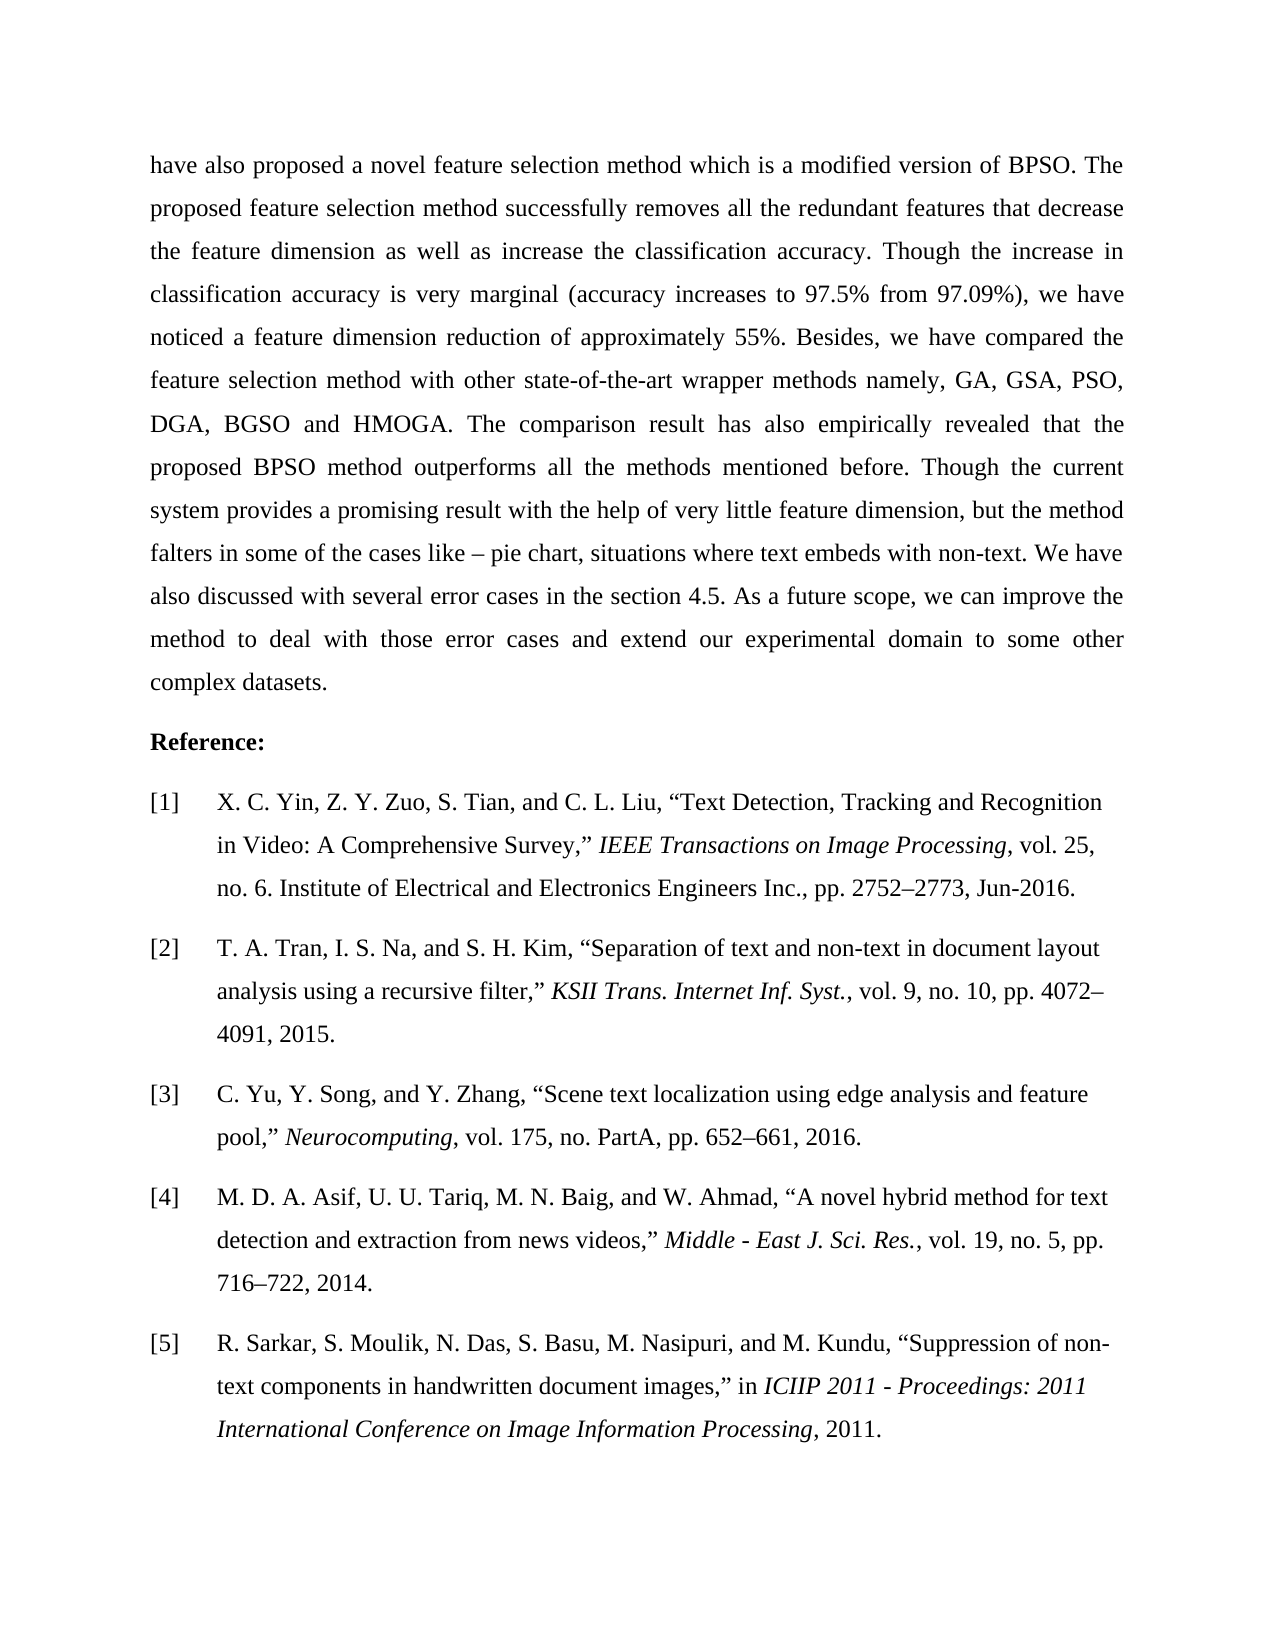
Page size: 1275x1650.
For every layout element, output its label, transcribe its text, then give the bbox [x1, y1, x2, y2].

text [1] X. C. Yin, Z. Y. Zuo, S. Tian, and C. L. Liu, “Text Detection, Tracking and Recognition in Video: A Comprehensive Survey,” IEEE Transactions on Image Processing, vol. 25, no. 6. Institute of Electrical and Electronics Engineers Inc., pp. 2752–2773, Jun-2016. [150, 787, 1125, 902]
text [150, 150, 1125, 696]
text Reference: [150, 727, 1125, 756]
text [4] M. D. A. Asif, U. U. Tariq, M. N. Baig, and W. Ahmad, “A novel hybrid method for text detection and extraction from news videos,” Middle - East J. Sci. Res., vol. 19, no. 5, pp. 716–722, 2014. [150, 1182, 1125, 1297]
text [2] T. A. Tran, I. S. Na, and S. H. Kim, “Separation of text and non-text in document layout analysis using a recursive filter,” KSII Trans. Internet Inf. Syst., vol. 9, no. 10, pp. 4072–4091, 2015. [150, 933, 1125, 1048]
text [3] C. Yu, Y. Song, and Y. Zhang, “Scene text localization using edge analysis and feature pool,” Neurocomputing, vol. 175, no. PartA, pp. 652–661, 2016. [150, 1079, 1125, 1151]
text [5] R. Sarkar, S. Moulik, N. Das, S. Basu, M. Nasipuri, and M. Kundu, “Suppression of non-text components in handwritten document images,” in ICIIP 2011 - Proceedings: 2011 International Conference on Image Information Processing, 2011. [150, 1328, 1125, 1443]
